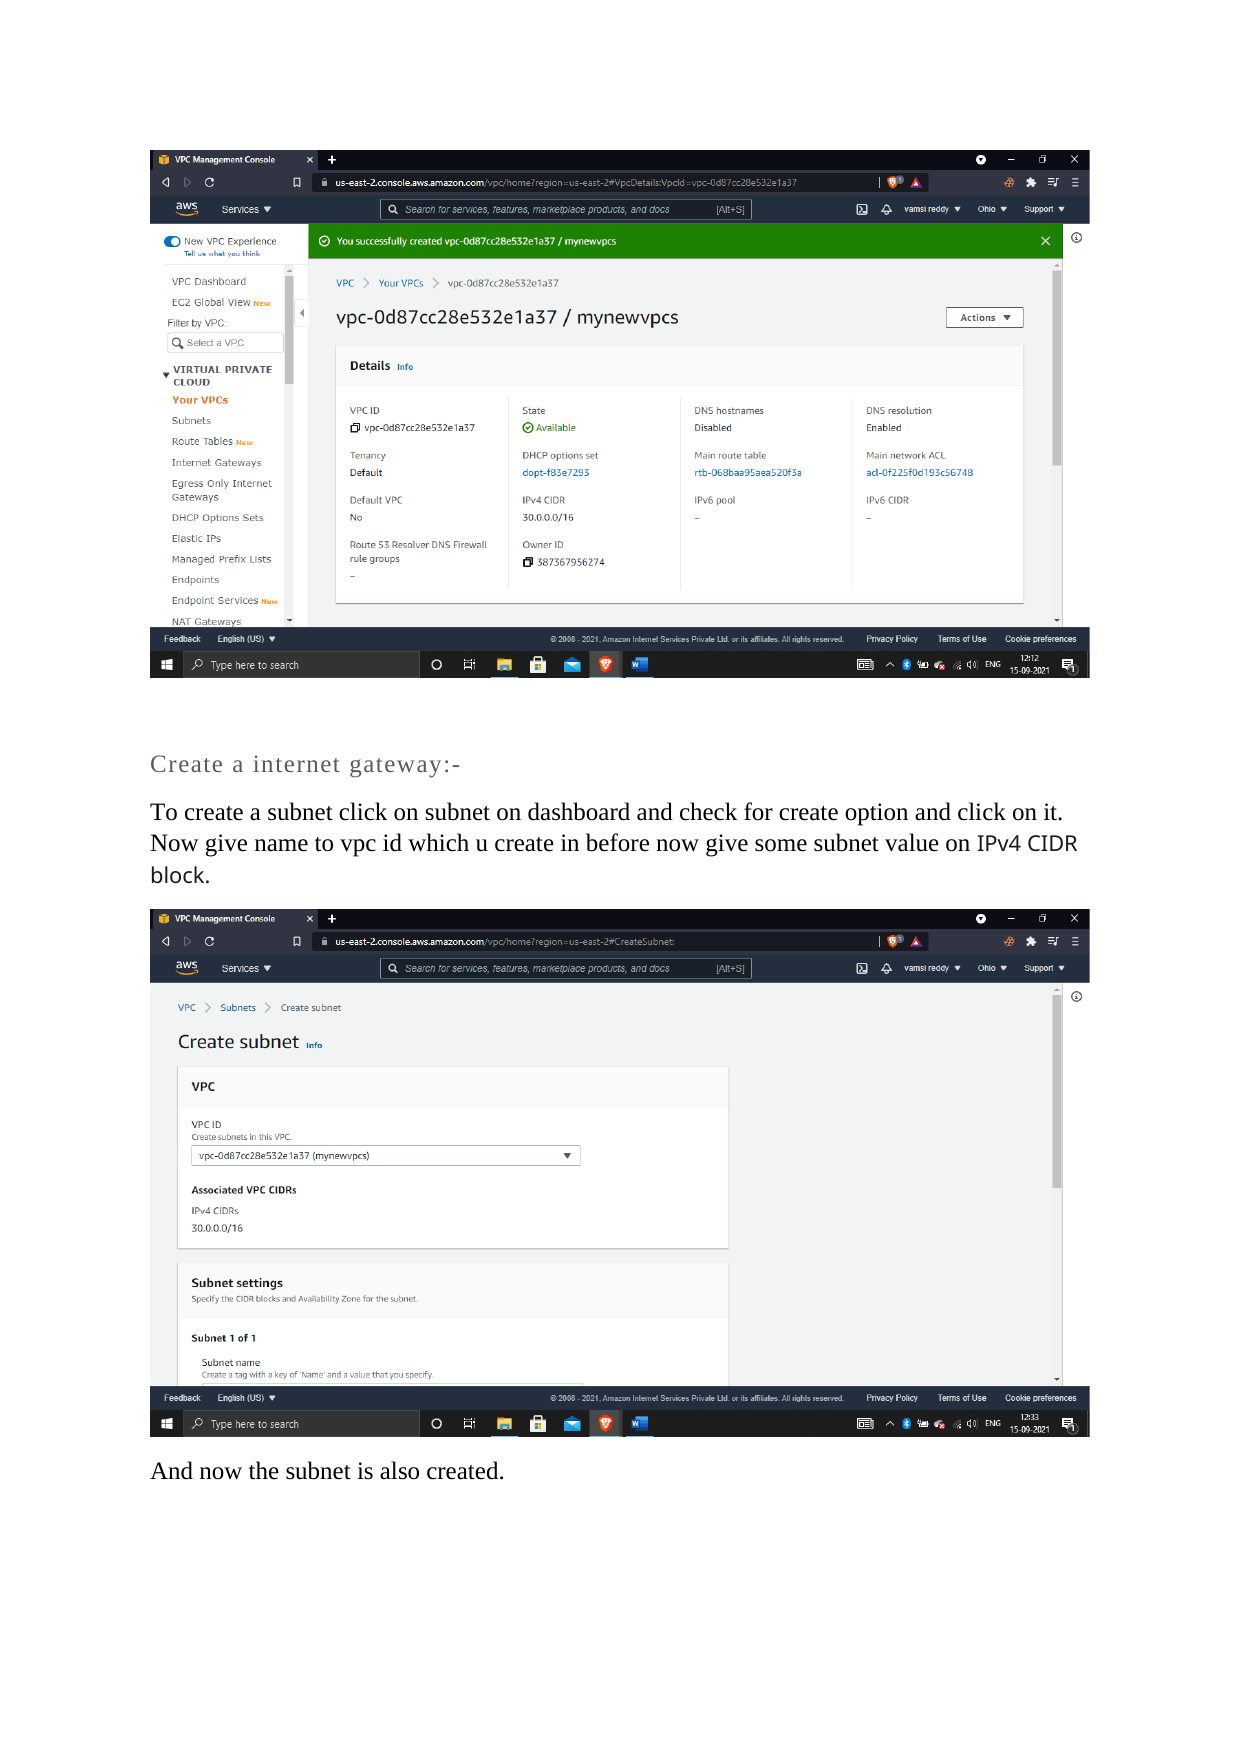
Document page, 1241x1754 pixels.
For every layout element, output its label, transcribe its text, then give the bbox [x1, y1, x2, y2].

picture [150, 909, 1090, 1437]
text And now the subnet is also created. [150, 1456, 1090, 1484]
text To create a subnet click on subnet on dashboard and check for create option and click on it. Now give name to vpc id which u create in before now give some subnet value on IPv4 CIDR block. [150, 797, 1090, 890]
picture [150, 150, 1090, 678]
subtitle Create a internet gateway:- [150, 749, 1090, 778]
